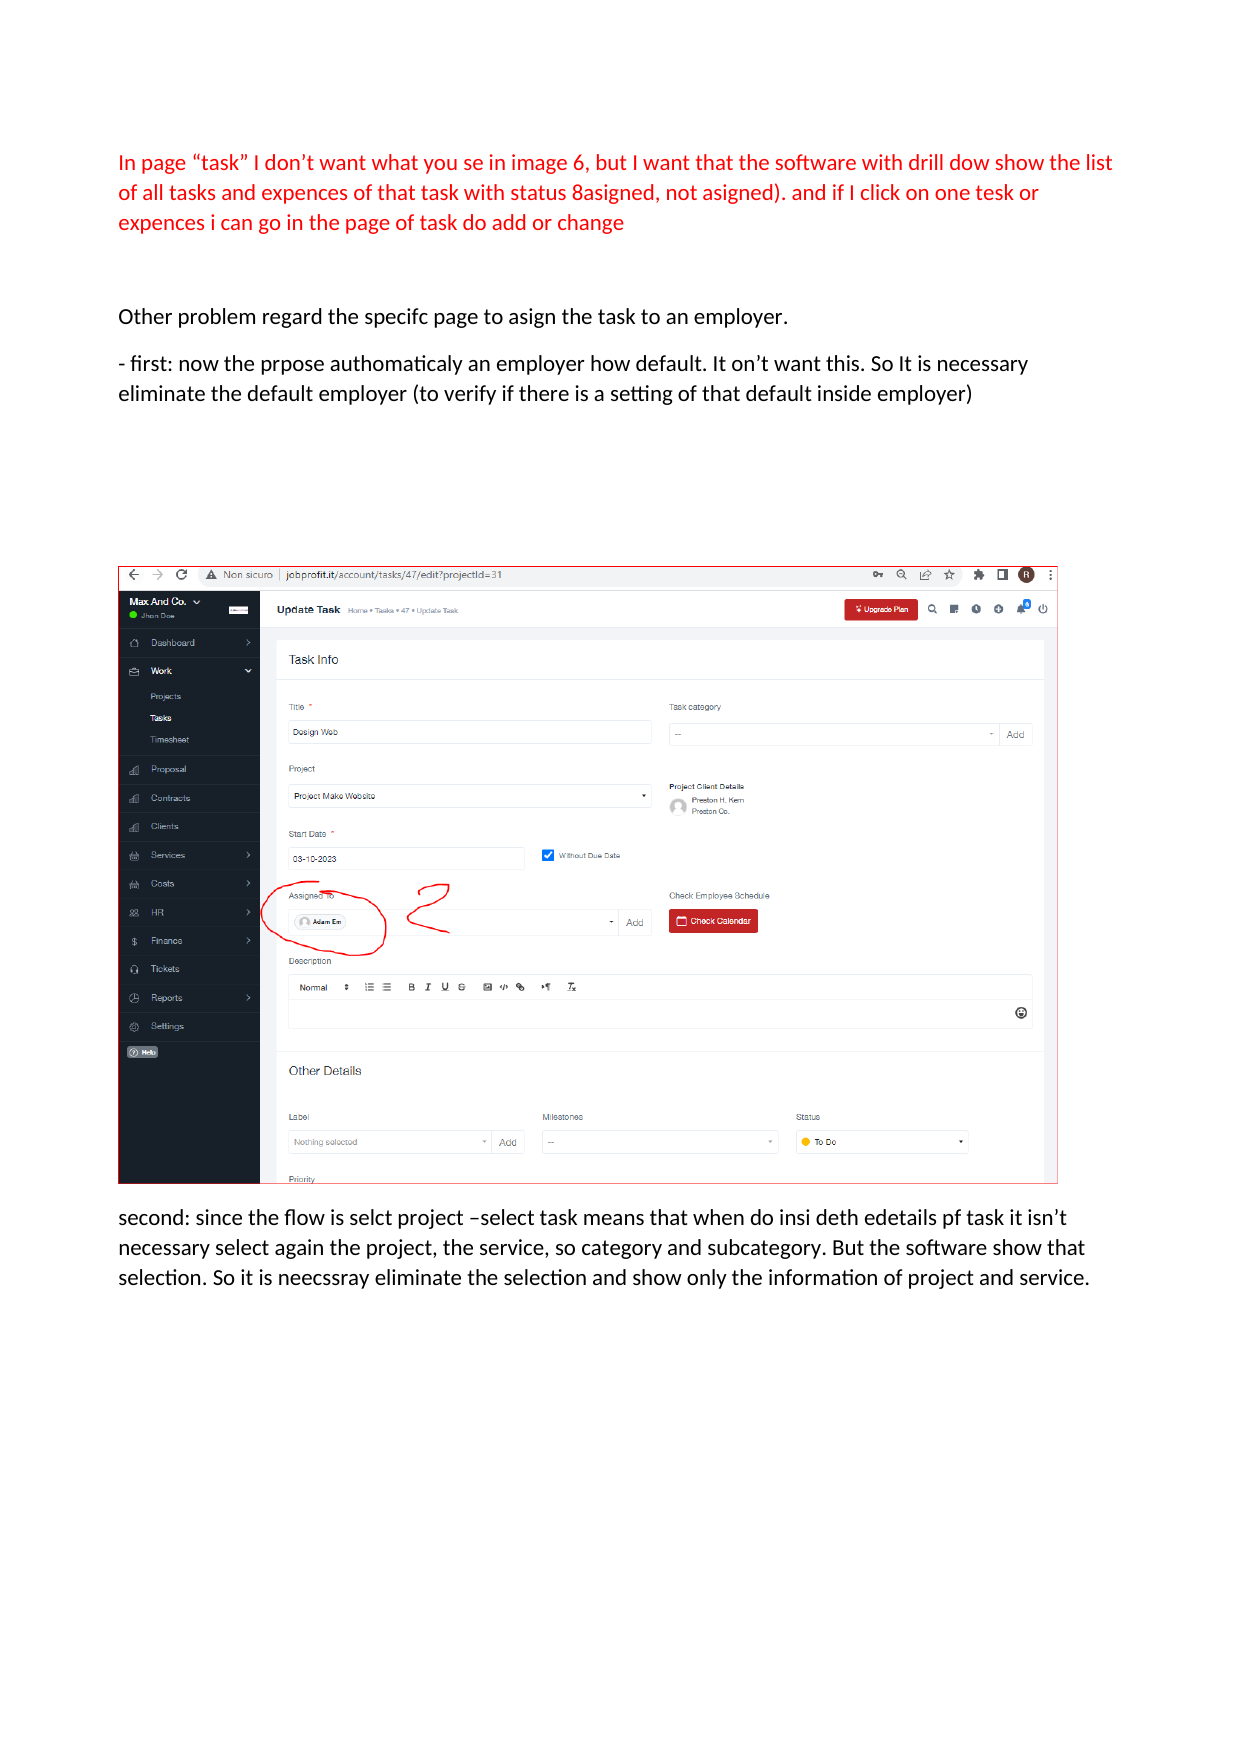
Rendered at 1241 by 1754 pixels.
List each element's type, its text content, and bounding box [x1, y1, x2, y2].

picture [118, 566, 1058, 1184]
text Other problem regard the specifc page to asign the task to an employer. [118, 302, 1122, 330]
text In page “task” I don’t want what you se in image 6, but I want that the software with drill dow show the list of all tasks and expences of that task with status 8asigned, not asigned). and if I click on one tesk or expences i can go in the page of task do add or change [118, 148, 1122, 236]
text - first: now the prpose authomaticaly an employer how default. It on’t want this. So It is necessary eliminate the default employer (to verify if there is a setting of that default inside employer) [118, 349, 1122, 407]
text second: since the flow is selct project –select task means that when do insi deth edetails pf task it isn’t necessary select again the project, the service, so category and subcategory. But the software show that selection. So it is neecssray eliminate the selection and show only the information of project and service. [118, 1203, 1122, 1291]
